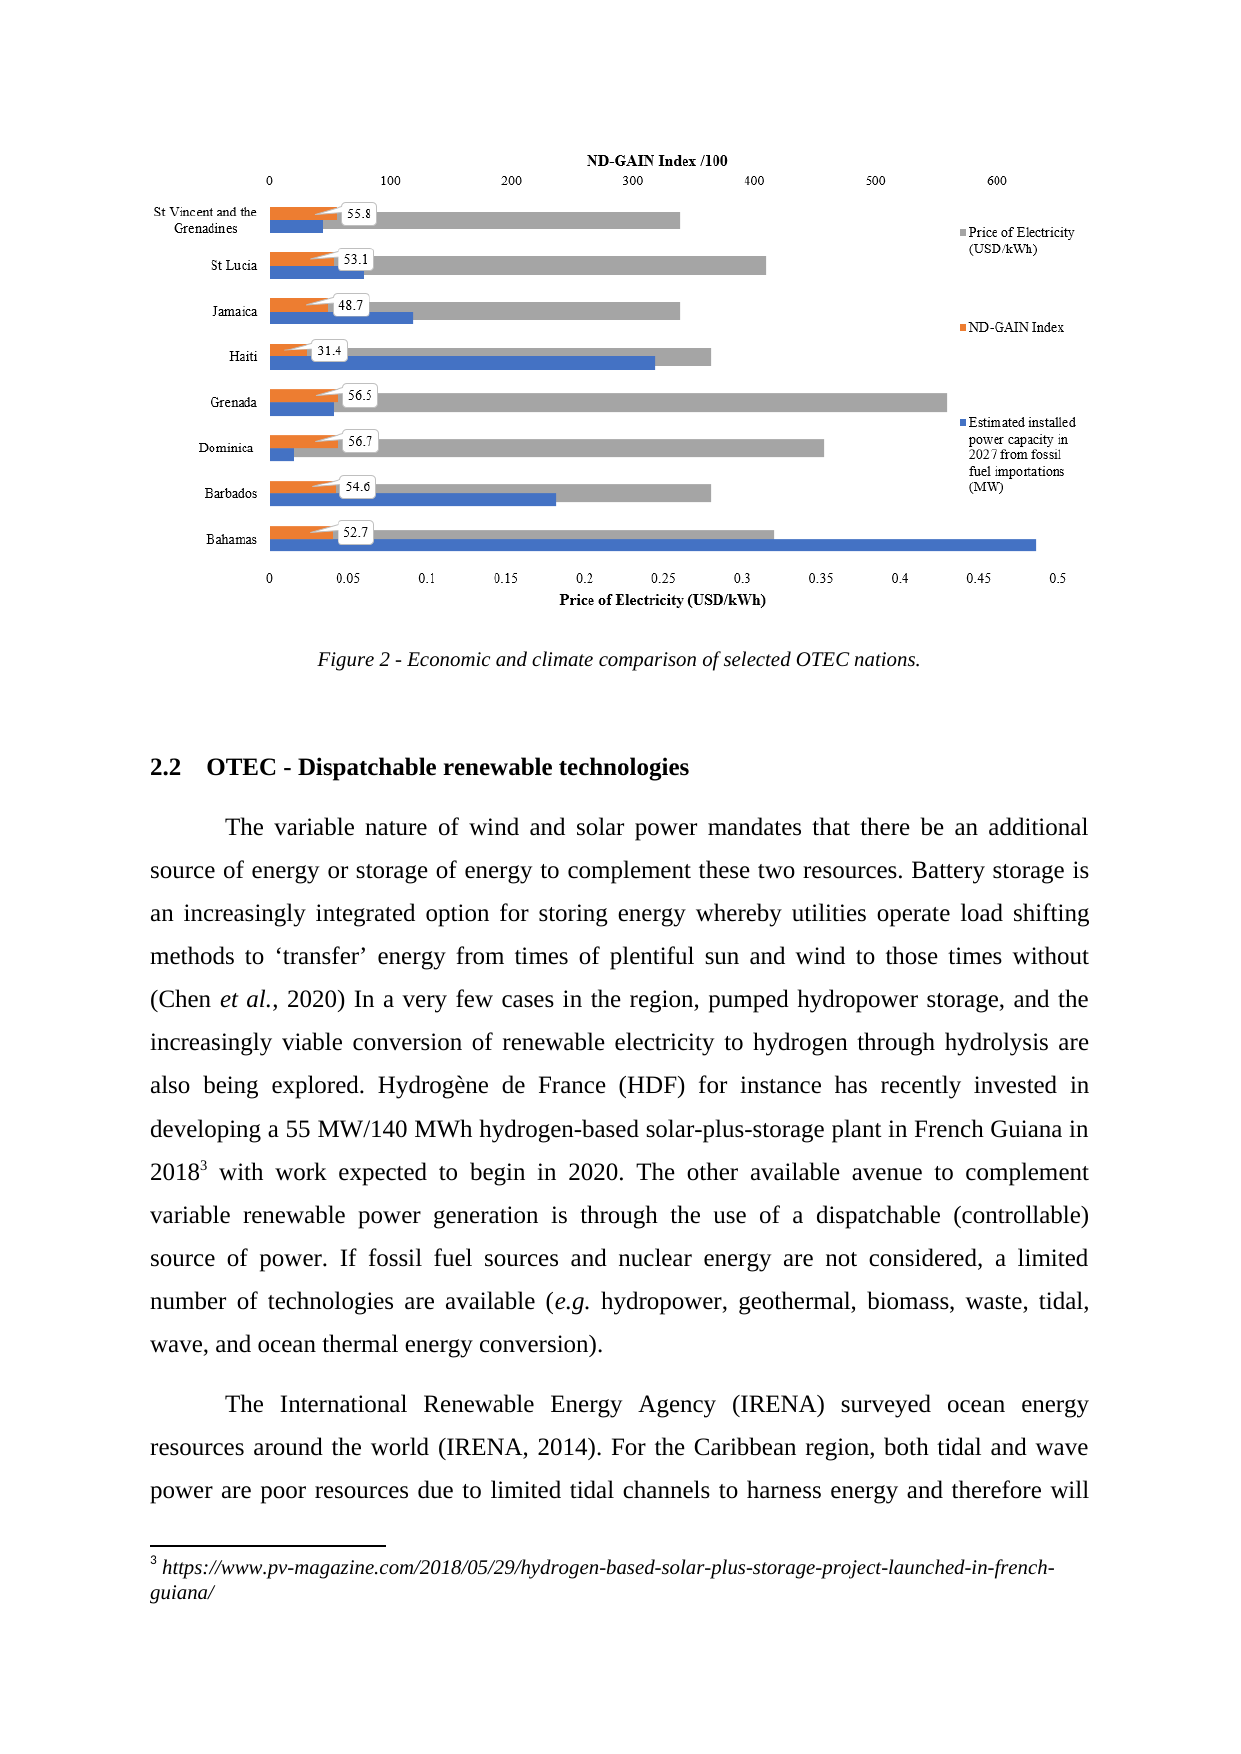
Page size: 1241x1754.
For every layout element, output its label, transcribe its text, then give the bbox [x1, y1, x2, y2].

text 2.2 OTEC - Dispatchable renewable technologies [150, 752, 1090, 781]
picture [150, 150, 1091, 617]
text The variable nature of wind and solar power mandates that there be an additional source of energy or storage of energy to complement these two resources. Battery storage is an increasingly integrated option for storing energy whereby utilities operate load shifting methods to ‘transfer’ energy from times of plentiful sun and wind to those times without (Chen et al., 2020) In a very few cases in the region, pumped hydropower storage, and the increasingly viable conversion of renewable electricity to hydrogen through hydrolysis are also being explored. Hydrogène de France (HDF) for instance has recently invested in developing a 55 MW/140 MWh hydrogen-based solar-plus-storage plant in French Guiana in 2018 with work expected to begin in 2020. The other available avenue to complement variable renewable power generation is through the use of a dispatchable (controllable) source of power. If fossil fuel sources and nuclear energy are not considered, a limited number of technologies are available (e.g. hydropower, geothermal, biomass, waste, tidal, wave, and ocean thermal energy conversion). [150, 812, 1090, 1358]
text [150, 1389, 1090, 1504]
text Figure 2 - Economic and climate comparison of selected OTEC nations. [150, 647, 1090, 671]
